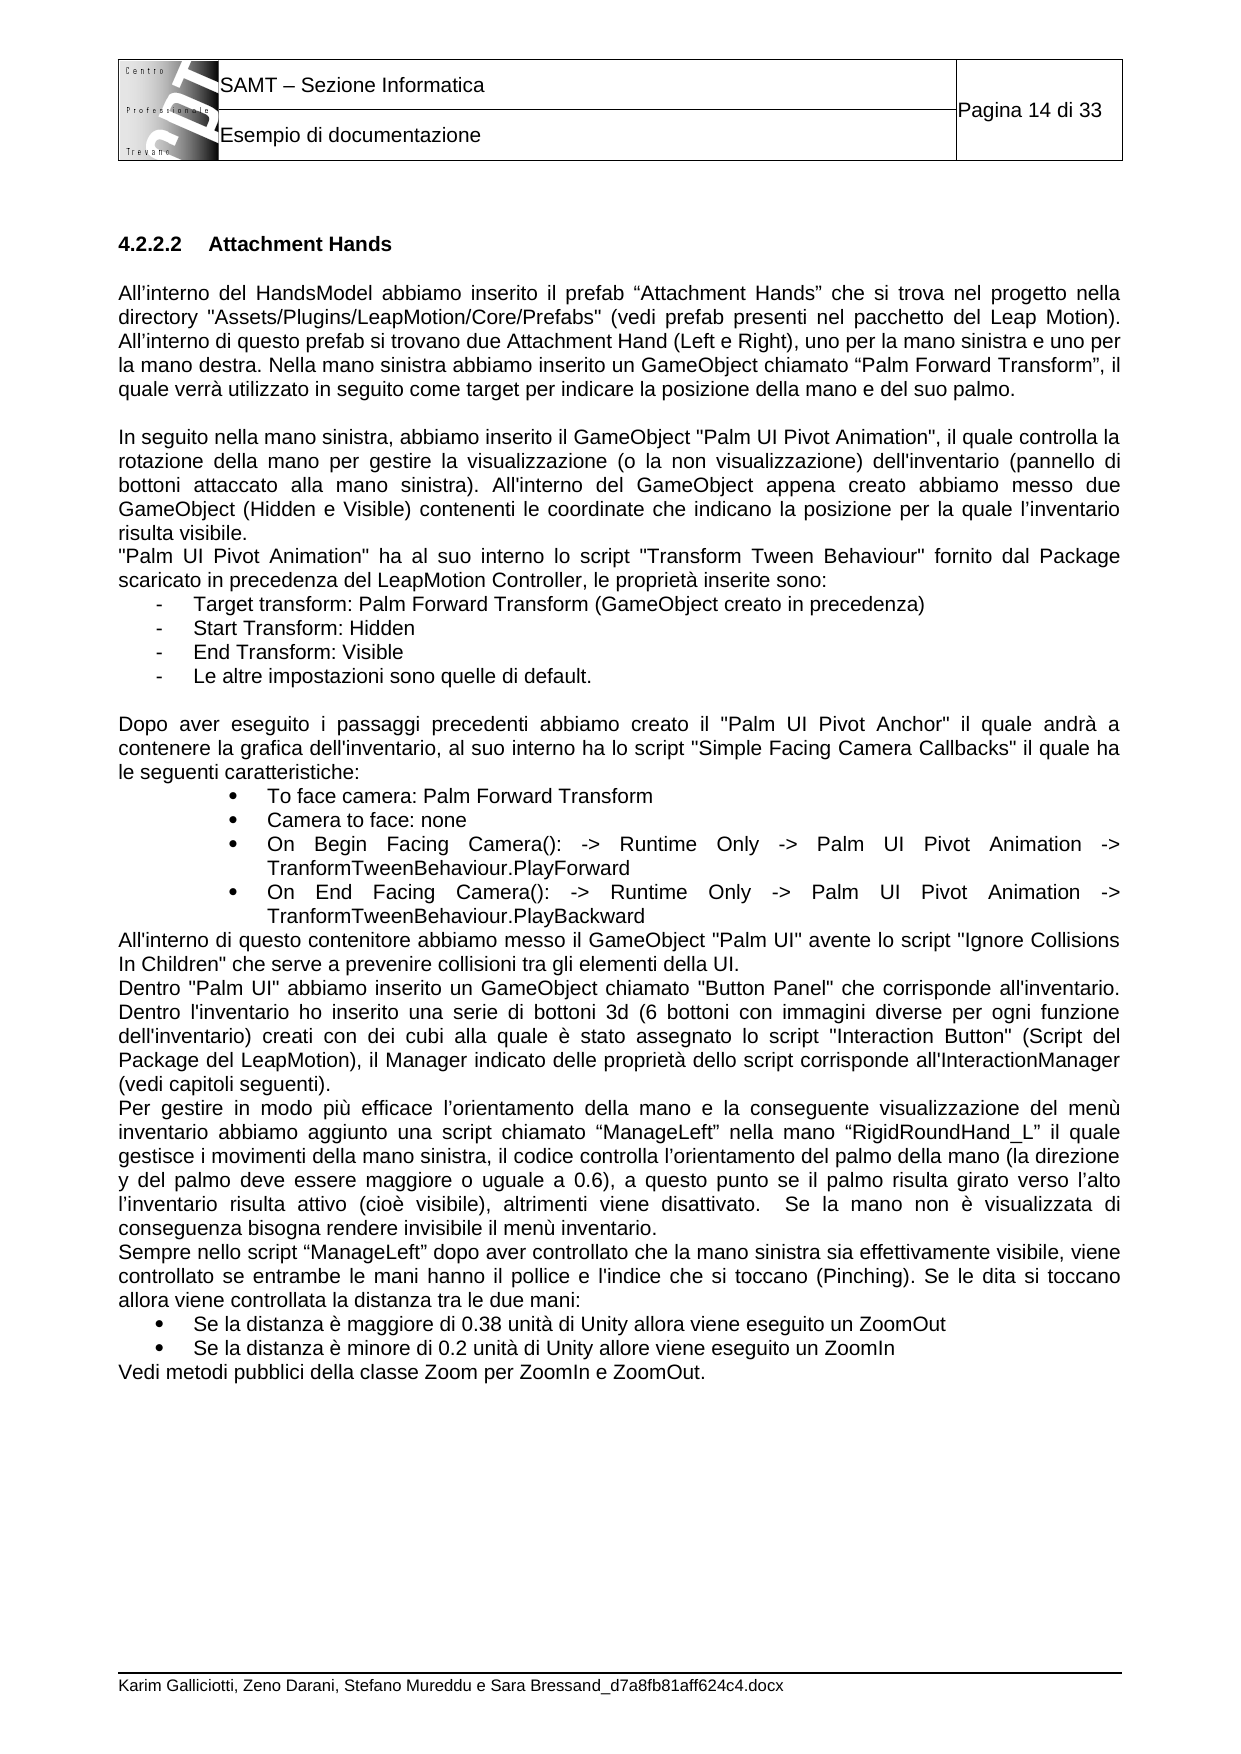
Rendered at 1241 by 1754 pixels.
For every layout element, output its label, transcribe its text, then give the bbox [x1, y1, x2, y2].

list Se la distanza è maggiore di 0.38 unità di Unity allora viene eseguito un ZoomOut [156, 1311, 1122, 1335]
subtitle Attachment Hands [118, 232, 1122, 256]
text Dentro "Palm UI" abbiamo inserito un GameObject chiamato "Button Panel" che corrisponde all'inventario. Dentro l'inventario ho inserito una serie di bottoni 3d (6 bottoni con immagini diverse per ogni funzione dell'inventario) creati con dei cubi alla quale è stato assegnato lo script "Interaction Button" (Script del Package del LeapMotion), il Manager indicato delle proprietà dello script corrisponde all'InteractionManager (vedi capitoli seguenti). [118, 976, 1122, 1096]
list Start Transform: Hidden [156, 616, 1122, 640]
list On End Facing Camera(): -> Runtime Only -> Palm UI Pivot Animation -> TranformTweenBehaviour.PlayBackward [229, 880, 1122, 928]
list Se la distanza è minore di 0.2 unità di Unity allore viene eseguito un ZoomIn [156, 1335, 1122, 1359]
text Dopo aver eseguito i passaggi precedenti abbiamo creato il "Palm UI Pivot Anchor" il quale andrà a contenere la grafica dell'inventario, al suo interno ha lo script "Simple Facing Camera Callbacks" il quale ha le seguenti caratteristiche: [118, 712, 1122, 784]
list Camera to face: none [229, 808, 1122, 832]
picture [118, 60, 219, 160]
list On Begin Facing Camera(): -> Runtime Only -> Palm UI Pivot Animation -> TranformTweenBehaviour.PlayForward [229, 832, 1122, 880]
list End Transform: Visible [156, 640, 1122, 664]
list To face camera: Palm Forward Transform [229, 784, 1122, 808]
text Vedi metodi pubblici della classe Zoom per ZoomIn e ZoomOut. [118, 1359, 1122, 1383]
text "Palm UI Pivot Animation" ha al suo interno lo script "Transform Tween Behaviour" fornito dal Package scaricato in precedenza del LeapMotion Controller, le proprietà inserite sono: [118, 544, 1122, 592]
text All'interno di questo contenitore abbiamo messo il GameObject "Palm UI" avente lo script "Ignore Collisions In Children" che serve a prevenire collisioni tra gli elementi della UI. [118, 928, 1122, 976]
list Target transform: Palm Forward Transform (GameObject creato in precedenza) [156, 592, 1122, 616]
text All’interno del HandsModel abbiamo inserito il prefab “Attachment Hands” che si trova nel progetto nella directory "Assets/Plugins/LeapMotion/Core/Prefabs" (vedi prefab presenti nel pacchetto del Leap Motion). All’interno di questo prefab si trovano due Attachment Hand (Left e Right), uno per la mano sinistra e uno per la mano destra. Nella mano sinistra abbiamo inserito un GameObject chiamato “Palm Forward Transform”, il quale verrà utilizzato in seguito come target per indicare la posizione della mano e del suo palmo. [118, 281, 1122, 401]
text Per gestire in modo più efficace l’orientamento della mano e la conseguente visualizzazione del menù inventario abbiamo aggiunto una script chiamato “ManageLeft” nella mano “RigidRoundHand_L” il quale gestisce i movimenti della mano sinistra, il codice controlla l’orientamento del palmo della mano (la direzione y del palmo deve essere maggiore o uguale a 0.6), a questo punto se il palmo risulta girato verso l’alto l’inventario risulta attivo (cioè visibile), altrimenti viene disattivato. Se la mano non è visualizzata di conseguenza bisogna rendere invisibile il menù inventario. Sempre nello script “ManageLeft” dopo aver controllato che la mano sinistra sia effettivamente visibile, viene controllato se entrambe le mani hanno il pollice e l'indice che si toccano (Pinching). Se le dita si toccano allora viene controllata la distanza tra le due mani: [118, 1096, 1122, 1311]
text In seguito nella mano sinistra, abbiamo inserito il GameObject "Palm UI Pivot Animation", il quale controlla la rotazione della mano per gestire la visualizzazione (o la non visualizzazione) dell'inventario (pannello di bottoni attaccato alla mano sinistra). All'interno del GameObject appena creato abbiamo messo due GameObject (Hidden e Visible) contenenti le coordinate che indicano la posizione per la quale l’inventario risulta visibile. [118, 424, 1122, 544]
list Le altre impostazioni sono quelle di default. [156, 664, 1122, 688]
